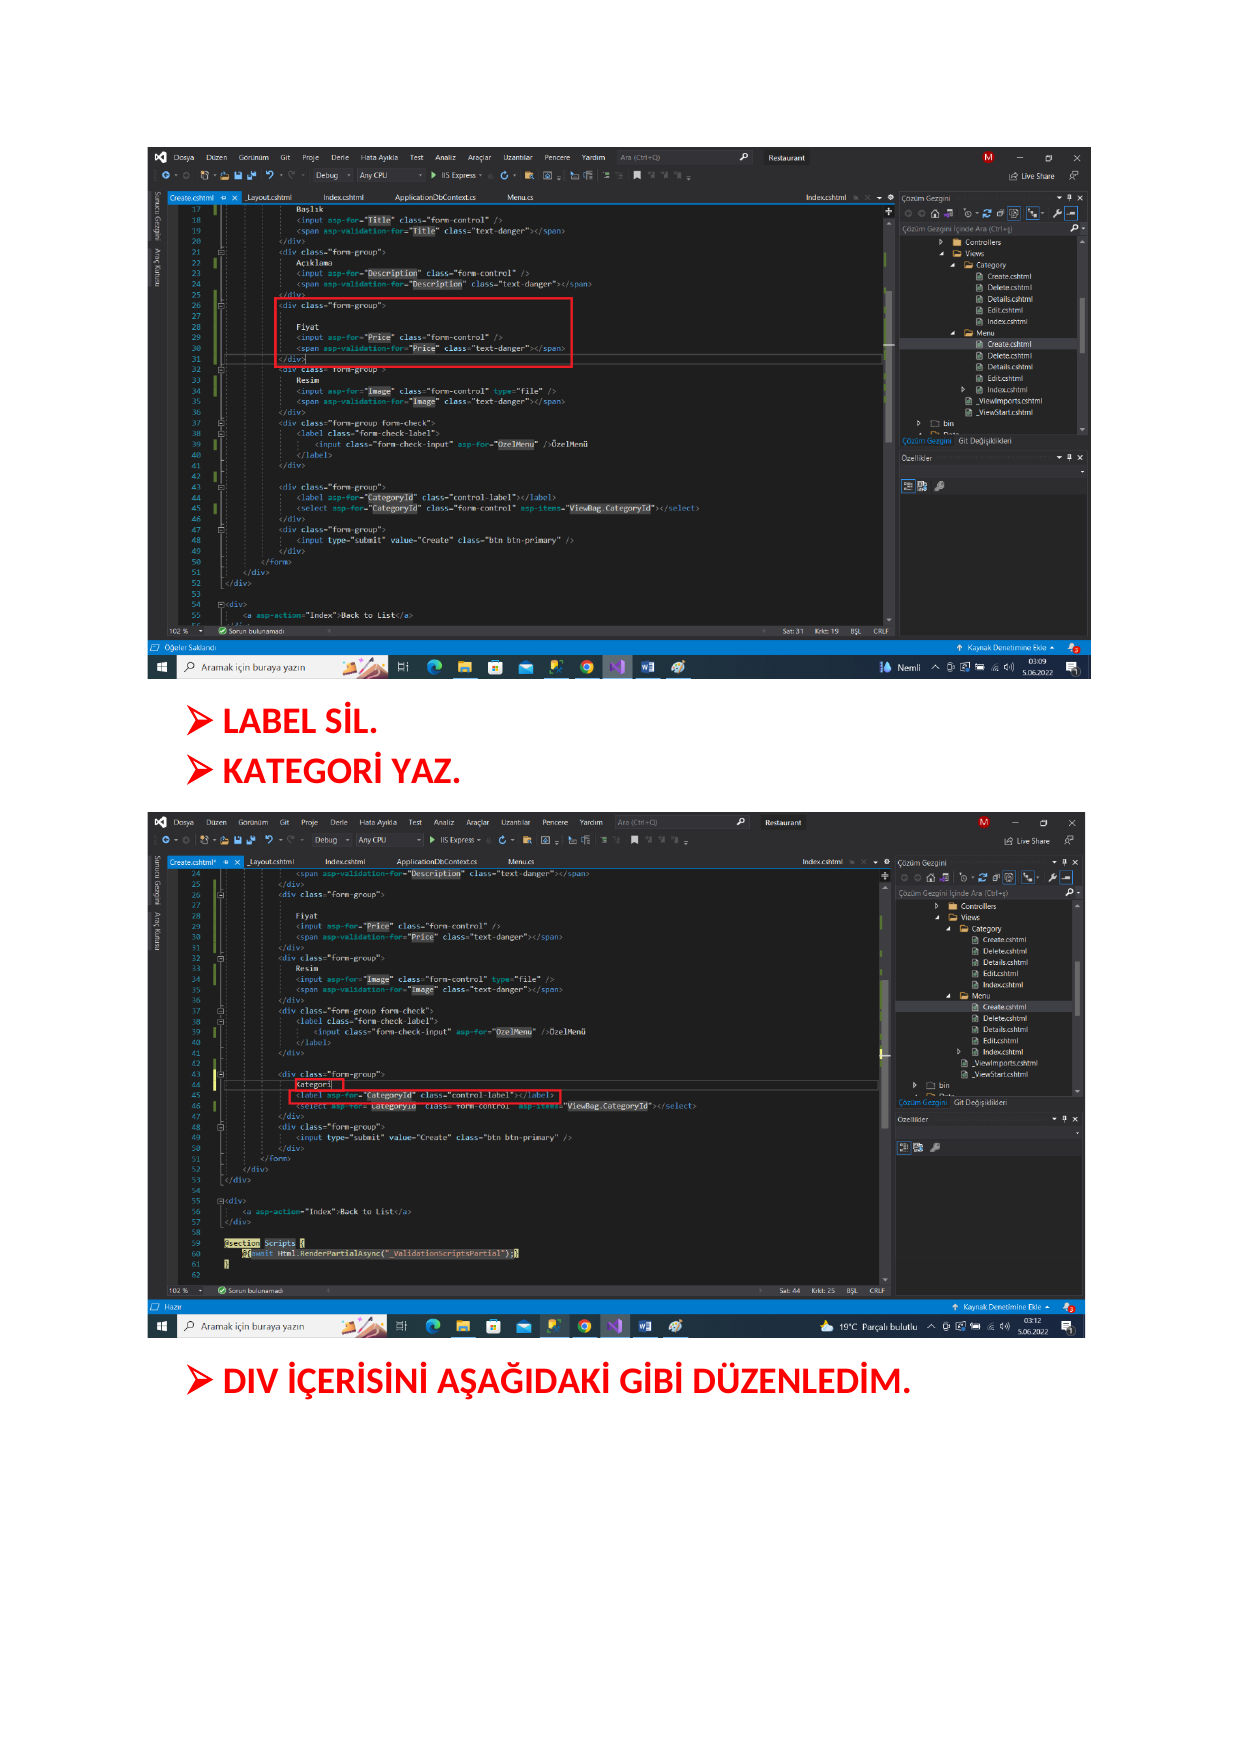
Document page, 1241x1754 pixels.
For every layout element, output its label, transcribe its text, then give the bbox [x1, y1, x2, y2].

picture [147, 147, 1091, 679]
list LABEL SİL. [185, 697, 1093, 743]
picture [147, 812, 1085, 1338]
list KATEGORİ YAZ. [185, 747, 1093, 792]
list DIV İÇERİSİNİ AŞAĞIDAKİ GİBİ DÜZENLEDİM. [185, 1357, 1093, 1402]
